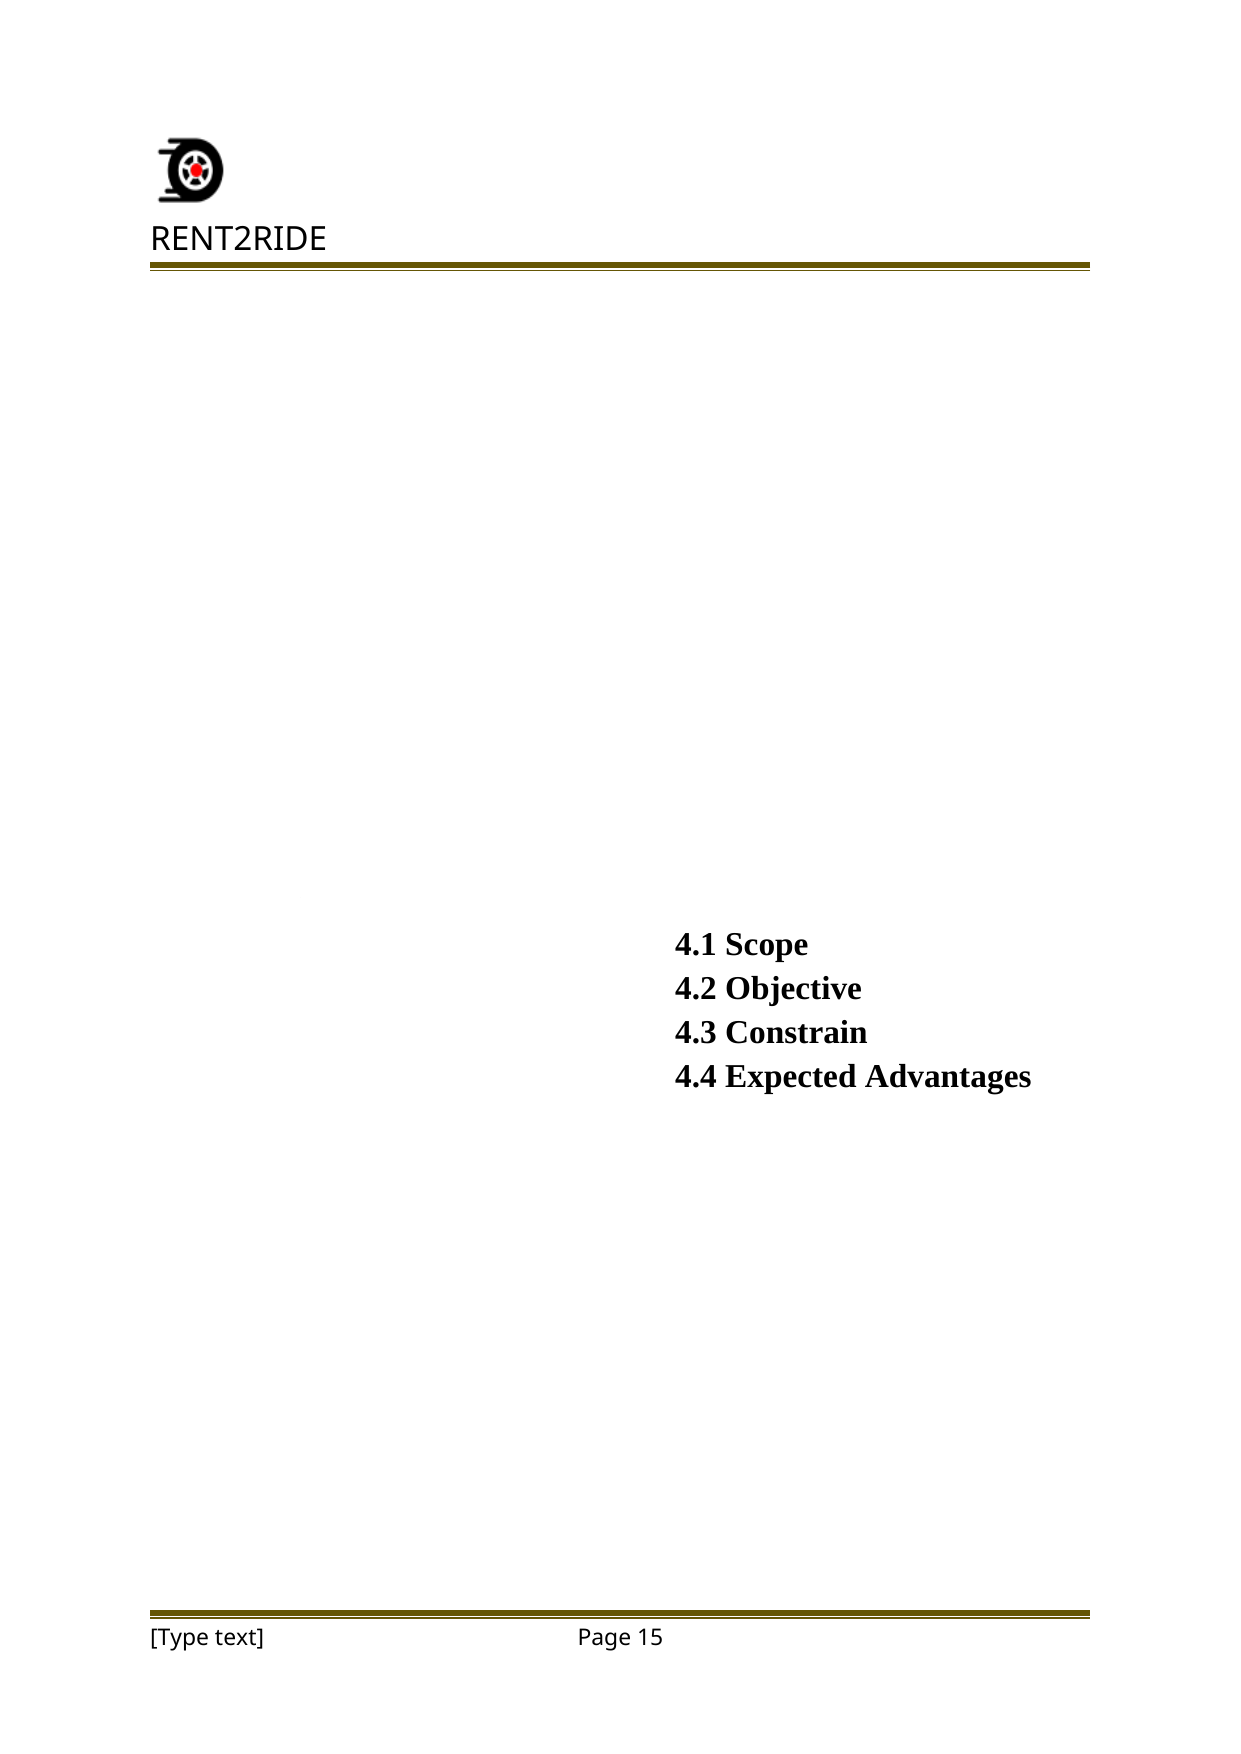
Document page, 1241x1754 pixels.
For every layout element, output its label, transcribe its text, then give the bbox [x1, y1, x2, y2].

text 4.3 Constrain [150, 1012, 1090, 1051]
text 4.4 Expected Advantages [150, 1056, 1090, 1095]
text 4.1 Scope [150, 924, 1090, 962]
picture [150, 126, 229, 215]
text 4.2 Objective [150, 968, 1090, 1007]
